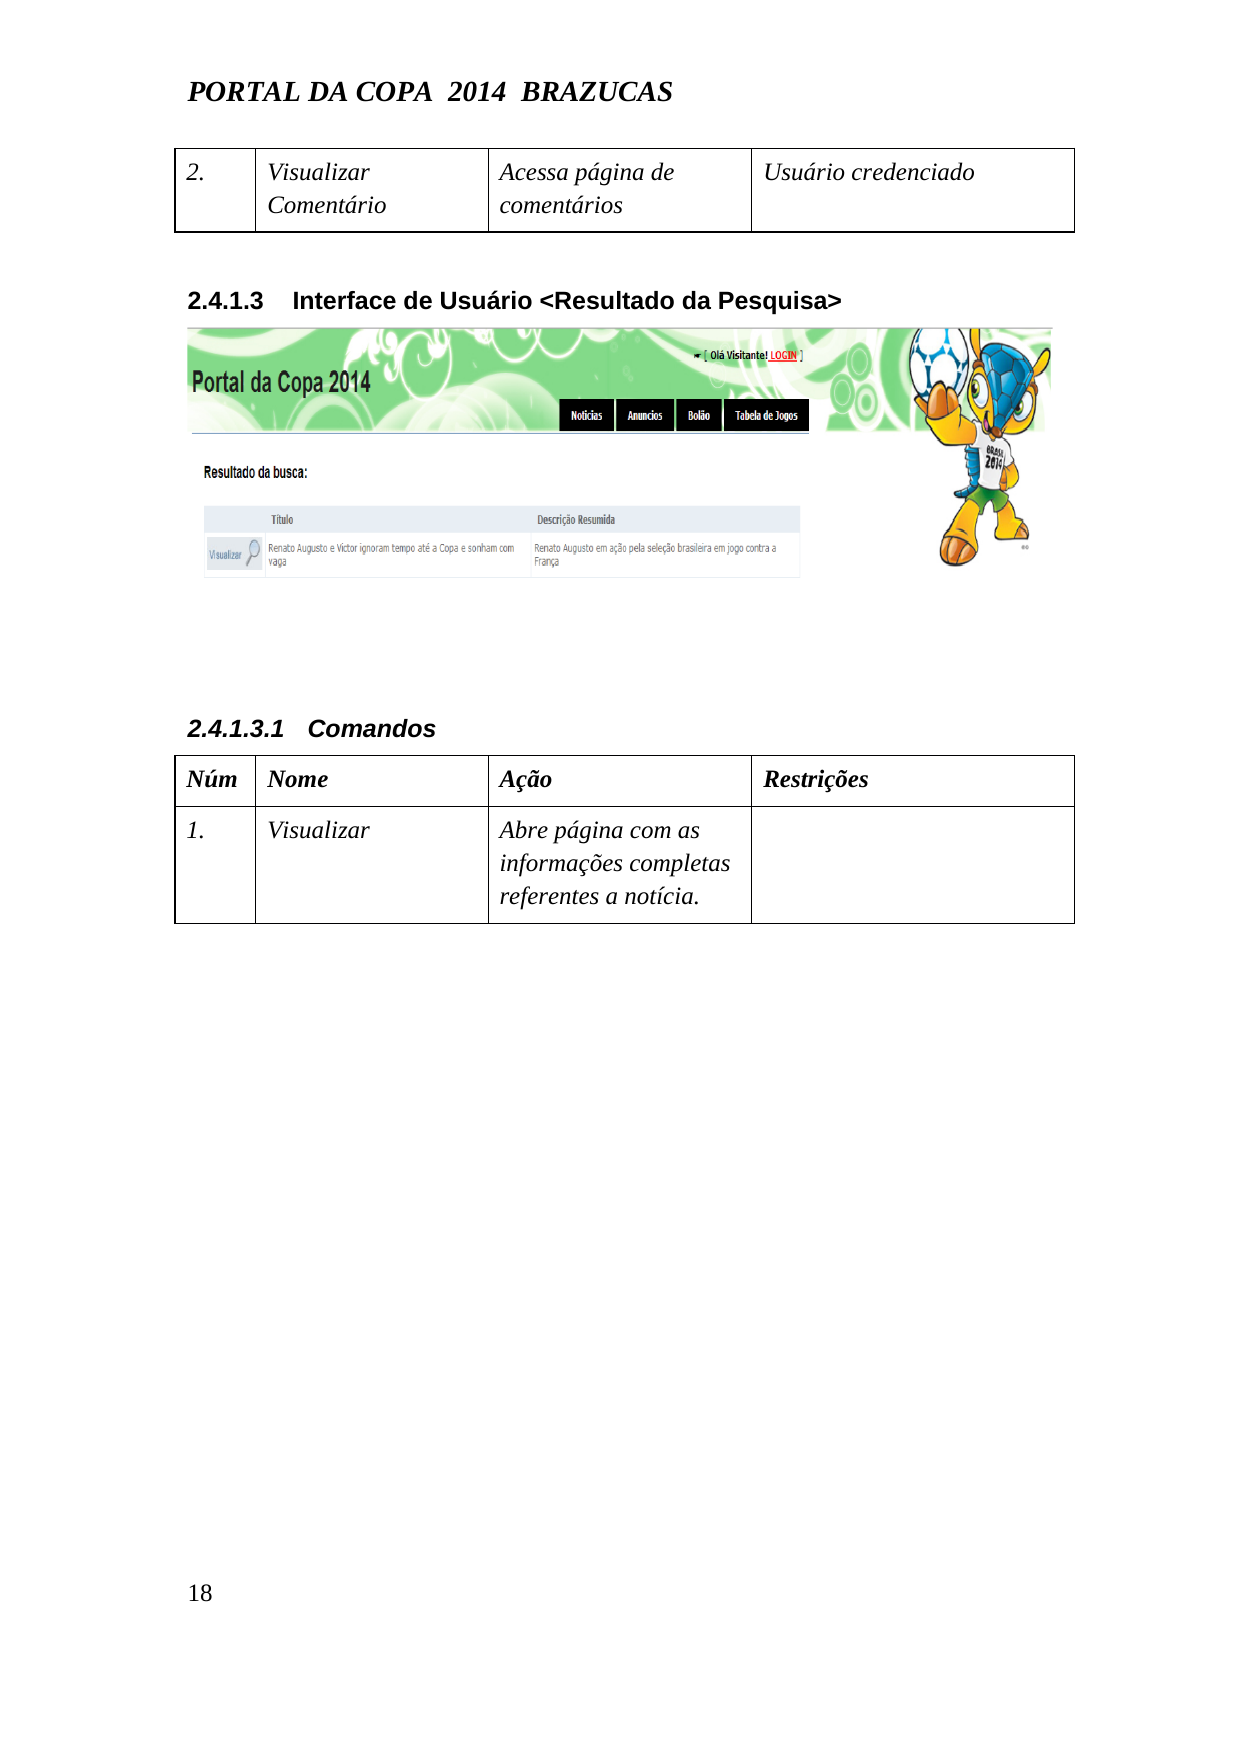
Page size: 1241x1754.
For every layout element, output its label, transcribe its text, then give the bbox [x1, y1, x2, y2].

table_header Nome [256, 756, 488, 806]
table_cell 2. [176, 149, 255, 231]
table_cell Abre página com as informações completas referentes a notícia. [489, 807, 751, 923]
table_header Ação [489, 756, 751, 806]
table_cell Usuário credenciado [752, 149, 1074, 231]
table_cell Visualizar Comentário [256, 149, 488, 231]
table_cell Acessa página de comentários [489, 149, 751, 231]
subtitle Interface de Usuário <Resultado da Pesquisa> [187, 286, 1053, 315]
table_cell [752, 807, 1074, 923]
table_header Núm [176, 756, 255, 806]
table_cell 1. [176, 807, 255, 923]
subtitle Comandos [187, 714, 1053, 742]
table_cell Visualizar [256, 807, 488, 923]
table_header Restrições [752, 756, 1074, 806]
picture [187, 327, 1053, 702]
